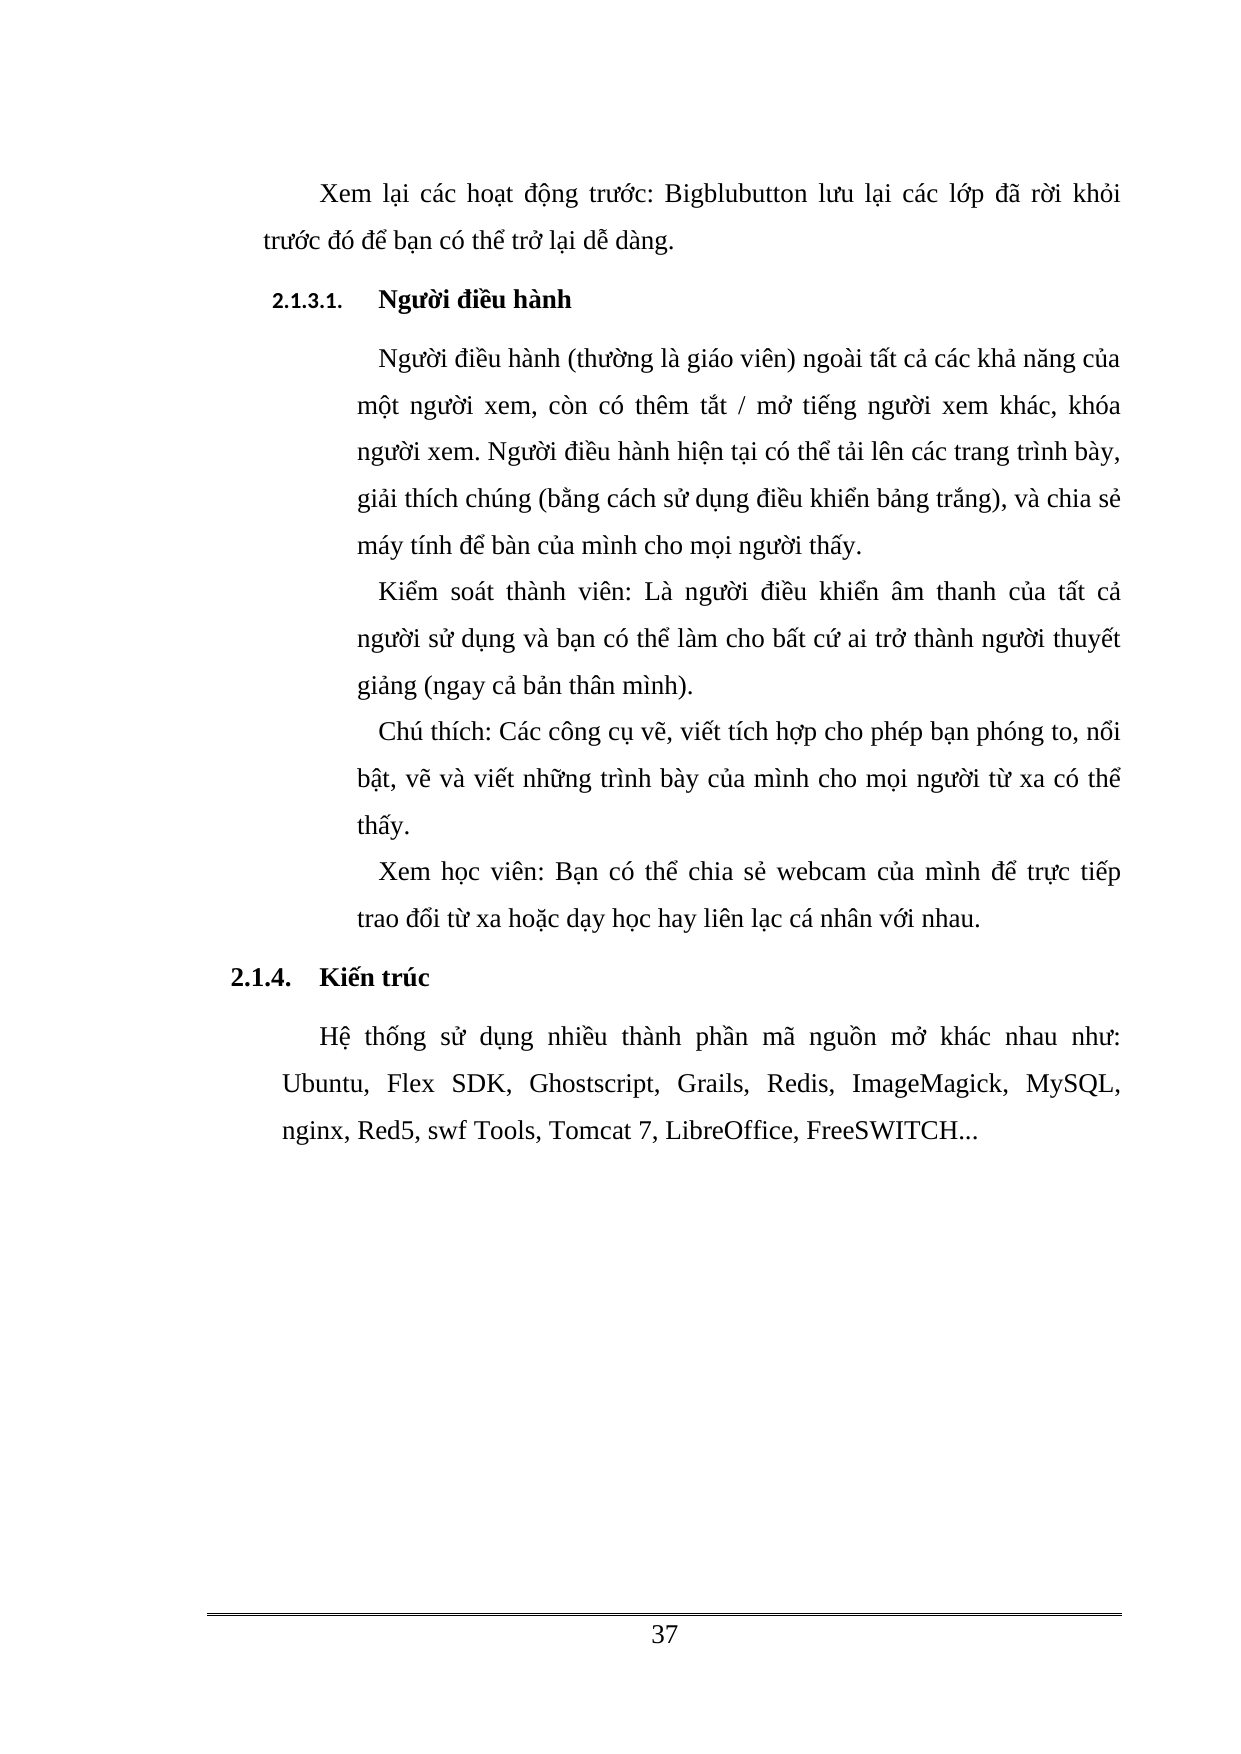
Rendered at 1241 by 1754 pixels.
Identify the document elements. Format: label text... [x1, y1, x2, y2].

list Chú thích: Các công cụ vẽ, viết tích hợp cho phép bạn phóng to, nổi bật, vẽ và viết những trình bày của mình cho mọi người từ xa có thể thấy. [357, 716, 1122, 762]
list Người điều hành (thường là giáo viên) ngoài tất cả các khả năng của một người xem, còn có thêm tắt / mở tiếng người xem khác, khóa người xem. Người điều hành hiện tại có thể tải lên các trang trình bày, giải thích chúng (bằng cách sử dụng điều khiển bảng trắng), và chia sẻ máy tính để bàn của mình cho mọi người thấy. [357, 342, 1122, 389]
subtitle Người điều hành [272, 283, 1122, 314]
list Chú thích: Các công cụ vẽ, viết tích hợp cho phép bạn phóng to, nổi bật, vẽ và viết những trình bày của mình cho mọi người từ xa có thể thấy. [357, 793, 1122, 840]
list Kiểm soát thành viên: Là người điều khiển âm thanh của tất cả người sử dụng và bạn có thể làm cho bất cứ ai trở thành người thuyết giảng (ngay cả bản thân mình). [357, 653, 1122, 700]
list Xem học viên: Bạn có thể chia sẻ webcam của mình để trực tiếp trao đổi từ xa hoặc dạy học hay liên lạc cá nhân với nhau. [357, 856, 1122, 933]
list Hệ thống sử dụng nhiều thành phần mã nguồn mở khác nhau như: Ubuntu, Flex SDK, Ghostscript, Grails, Redis, ImageMagick, MySQL, nginx, Red5, swf Tools, Tomcat 7, LibreOffice, FreeSWITCH... [282, 1021, 1122, 1067]
list Xem lại các hoạt động trước: Bigblubutton lưu lại các lớp đã rời khỏi trước đó để bạn có thể trở lại dễ dàng. [263, 177, 1122, 255]
list Kiểm soát thành viên: Là người điều khiển âm thanh của tất cả người sử dụng và bạn có thể làm cho bất cứ ai trở thành người thuyết giảng (ngay cả bản thân mình). [357, 576, 1122, 622]
list Người điều hành (thường là giáo viên) ngoài tất cả các khả năng của một người xem, còn có thêm tắt / mở tiếng người xem khác, khóa người xem. Người điều hành hiện tại có thể tải lên các trang trình bày, giải thích chúng (bằng cách sử dụng điều khiển bảng trắng), và chia sẻ máy tính để bàn của mình cho mọi người thấy. [357, 513, 1122, 560]
subtitle Kiến trúc [230, 961, 1122, 992]
list Hệ thống sử dụng nhiều thành phần mã nguồn mở khác nhau như: Ubuntu, Flex SDK, Ghostscript, Grails, Redis, ImageMagick, MySQL, nginx, Red5, swf Tools, Tomcat 7, LibreOffice, FreeSWITCH... [282, 1098, 1122, 1145]
list Người điều hành (thường là giáo viên) ngoài tất cả các khả năng của một người xem, còn có thêm tắt / mở tiếng người xem khác, khóa người xem. Người điều hành hiện tại có thể tải lên các trang trình bày, giải thích chúng (bằng cách sử dụng điều khiển bảng trắng), và chia sẻ máy tính để bàn của mình cho mọi người thấy. [357, 420, 1122, 482]
